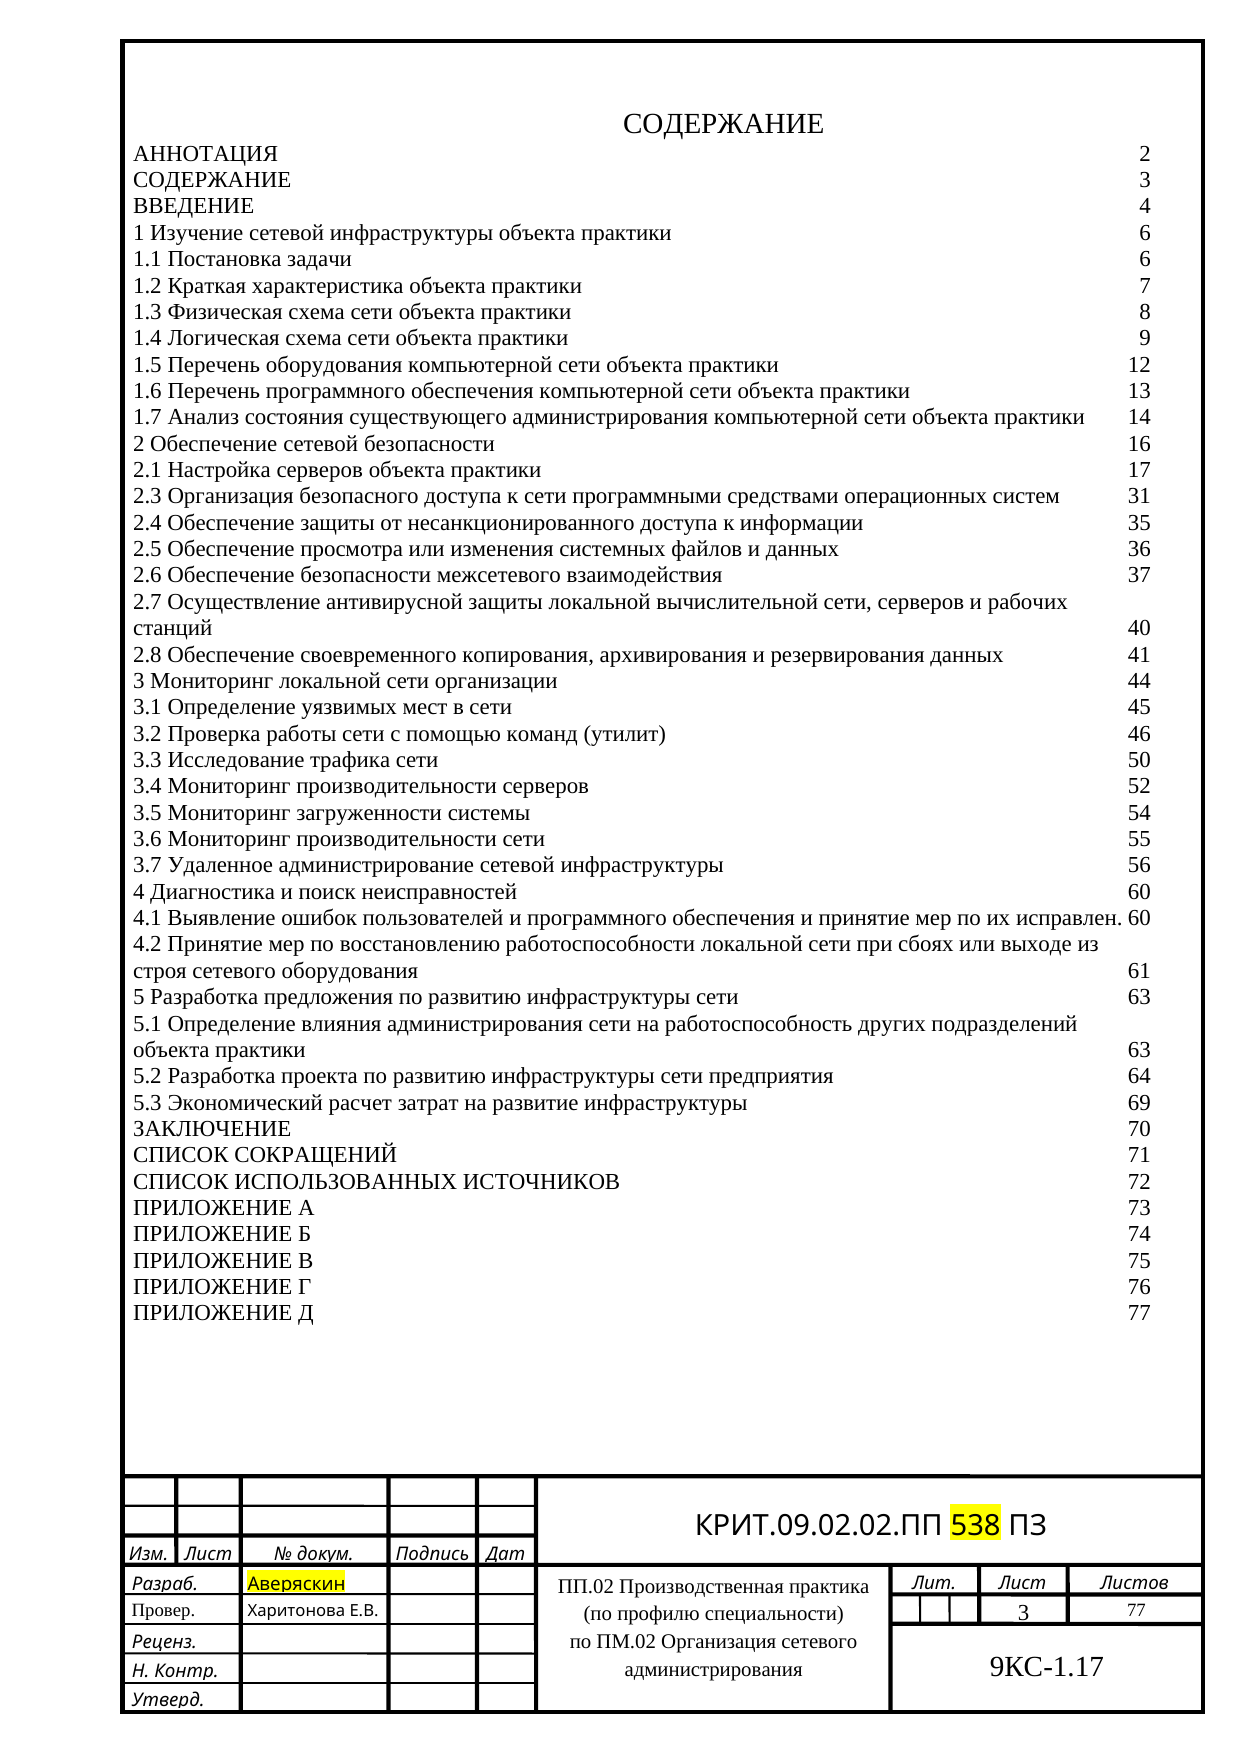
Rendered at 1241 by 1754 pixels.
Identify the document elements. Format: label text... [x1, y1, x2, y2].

text 1.7 Анализ состояния существующего администрирования компьютерной сети объекта практики 14 [133, 403, 1152, 430]
text 1.4 Логическая схема сети объекта практики 9 [133, 324, 1152, 351]
text СПИСОК СОКРАЩЕНИЙ 71 [133, 1141, 1167, 1168]
text 5 Разработка предложения по развитию инфраструктуры сети 63 [133, 983, 1167, 1009]
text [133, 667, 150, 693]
text 3.6 Мониторинг производительности сети 55 [133, 825, 1152, 851]
text 4.1 Выявление ошибок пользователей и программного обеспечения и принятие мер по их исправлен. 60 [133, 904, 1152, 931]
text 2.8 Обеспечение своевременного копирования, архивирования и резервирования данных 41 [133, 641, 1152, 667]
text 3.3 Исследование трафика сети 50 [133, 746, 1152, 772]
text 2.5 Обеспечение просмотра или изменения системных файлов и данных 36 [133, 535, 1152, 562]
text ПРИЛОЖЕНИЕ В 75 [133, 1247, 1167, 1273]
text АННОТАЦИЯ 2 [133, 140, 1167, 166]
text 5.2 Разработка проекта по развитию инфраструктуры сети предприятия 64 [133, 1062, 1152, 1089]
text 5.1 Определение влияния администрирования сети на работоспособность других подразделений объекта практики 63 [133, 1009, 1152, 1062]
text 3.5 Мониторинг загруженности системы 54 [133, 799, 1152, 825]
text 2 Обеспечение сетевой безопасности 16 [133, 430, 1167, 456]
text ПРИЛОЖЕНИЕ Б 74 [133, 1220, 1167, 1247]
text 1 Изучение сетевой инфраструктуры объекта практики 6 [133, 219, 1167, 245]
text 1.5 Перечень оборудования компьютерной сети объекта практики 12 [133, 351, 1152, 377]
text ПРИЛОЖЕНИЕ А 73 [133, 1194, 1167, 1220]
text ВВЕДЕНИЕ 4 [133, 193, 1167, 219]
text СОДЕРЖАНИЕ 3 [133, 166, 1167, 193]
text 3.2 Проверка работы сети с помощью команд (утилит) 46 [133, 720, 1152, 746]
text 1.3 Физическая схема сети объекта практики 8 [133, 298, 1152, 324]
text СПИСОК ИСПОЛЬЗОВАННЫХ ИСТОЧНИКОВ 72 [133, 1168, 1167, 1194]
text 2.1 Настройка серверов объекта практики 17 [133, 456, 1152, 482]
text 5.3 Экономический расчет затрат на развитие инфраструктуры 69 [133, 1089, 1152, 1115]
text ПРИЛОЖЕНИЕ Д 77 [133, 1299, 1167, 1326]
text 3.7 Удаленное администрирование сетевой инфраструктуры 56 [133, 851, 1152, 878]
text ЗАКЛЮЧЕНИЕ 70 [133, 1115, 1167, 1141]
text 1.2 Краткая характеристика объекта практики 7 [133, 272, 1152, 298]
text 2.6 Обеспечение безопасности межсетевого взаимодействия 37 [133, 562, 1152, 588]
text СОДЕРЖАНИЕ [177, 106, 1196, 140]
text 2.7 Осуществление антивирусной защиты локальной вычислительной сети, серверов и рабочих станций 40 [133, 588, 1152, 641]
text 1.1 Постановка задачи 6 [133, 245, 1152, 272]
text 4 Диагностика и поиск неисправностей 60 [133, 878, 1167, 904]
text ПРИЛОЖЕНИЕ Г 76 [133, 1273, 1167, 1299]
text 3.4 Мониторинг производительности серверов 52 [133, 772, 1152, 799]
text 3.1 Определение уязвимых мест в сети 45 [133, 693, 1152, 720]
text 2.3 Организация безопасного доступа к сети программными средствами операционных систем 31 [133, 482, 1152, 509]
text 4.2 Принятие мер по восстановлению работоспособности локальной сети при сбоях или выходе из строя сетевого оборудования 61 [133, 931, 1152, 983]
text 1.6 Перечень программного обеспечения компьютерной сети объекта практики 13 [133, 377, 1152, 403]
text 3 Мониторинг локальной сети организации 44 [558, 667, 1167, 693]
text 2.4 Обеспечение защиты от несанкционированного доступа к информации 35 [133, 509, 1152, 535]
